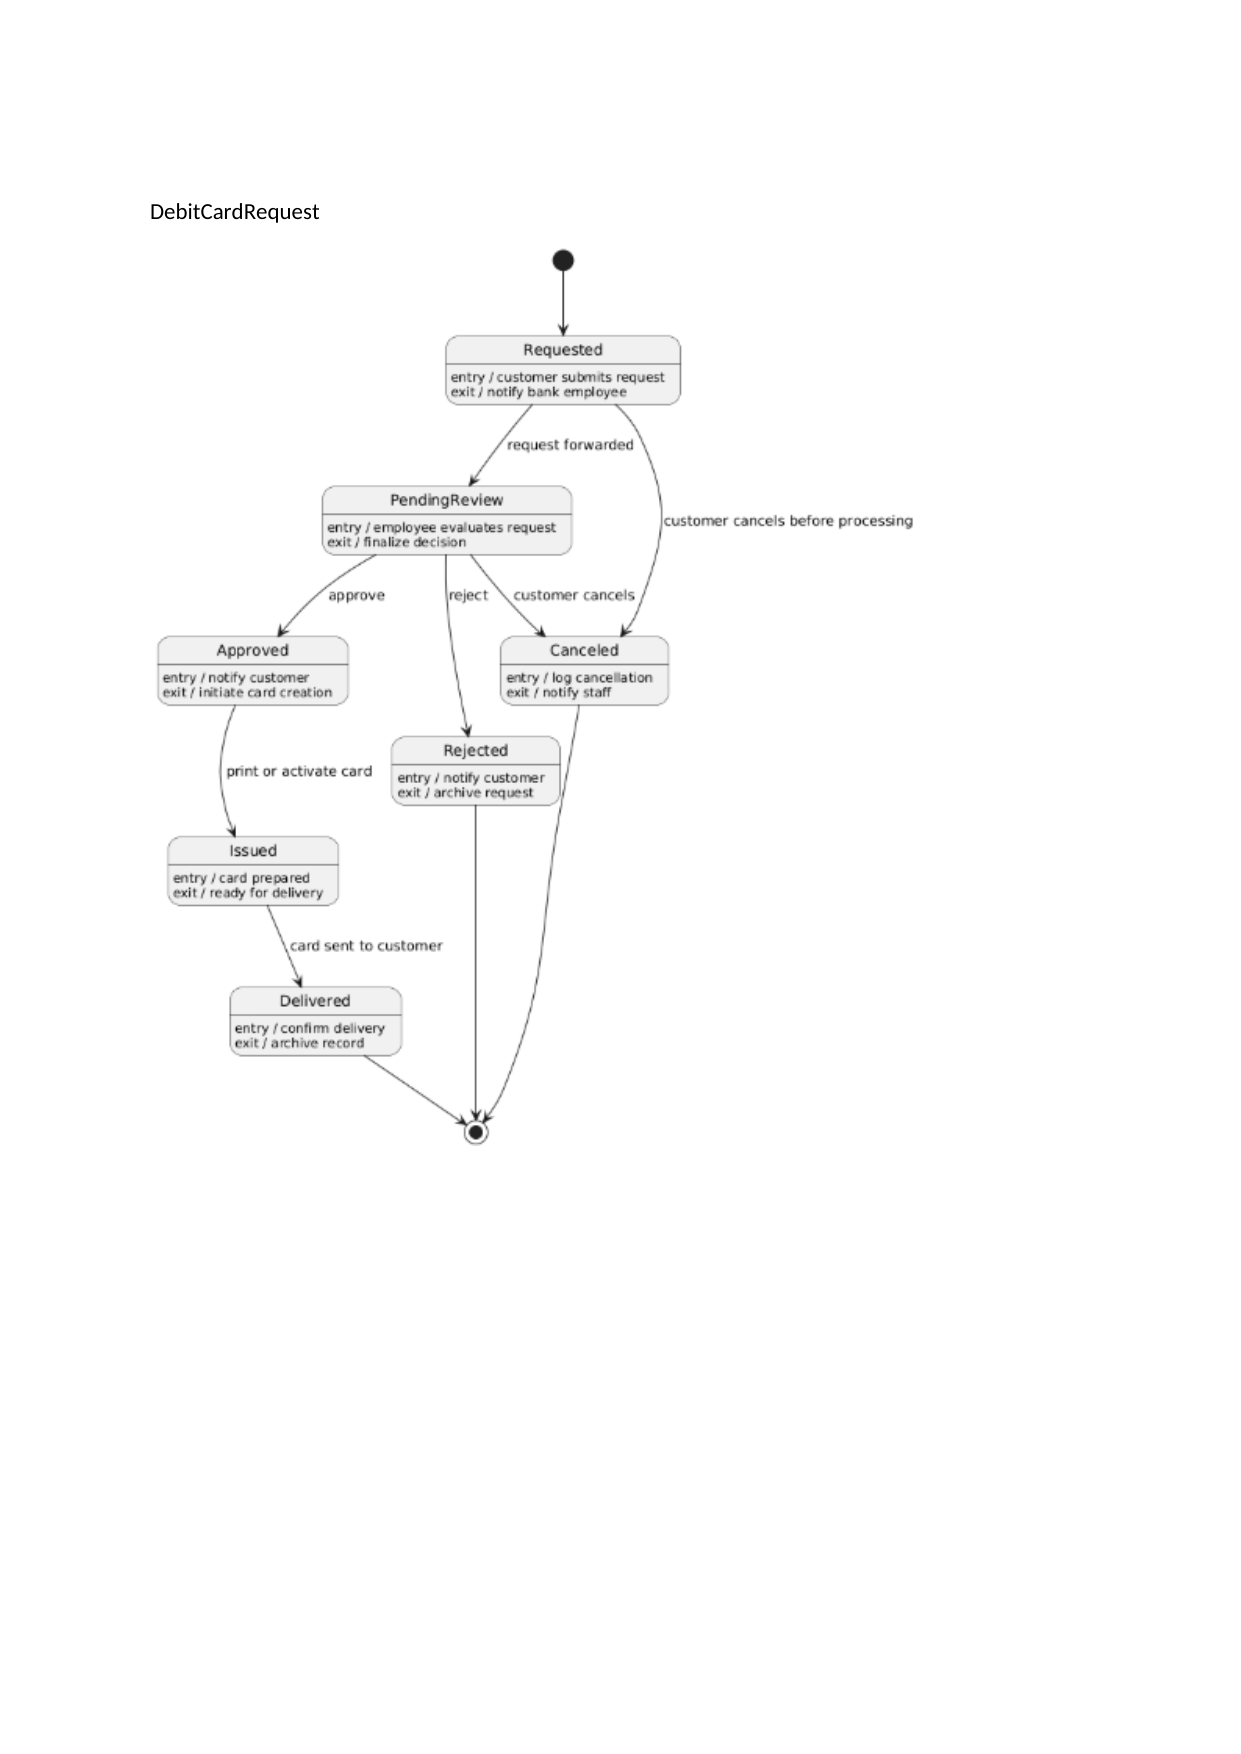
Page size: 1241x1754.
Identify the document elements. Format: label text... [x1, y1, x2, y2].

picture [150, 243, 916, 1146]
text DebitCardRequest [150, 197, 1090, 225]
